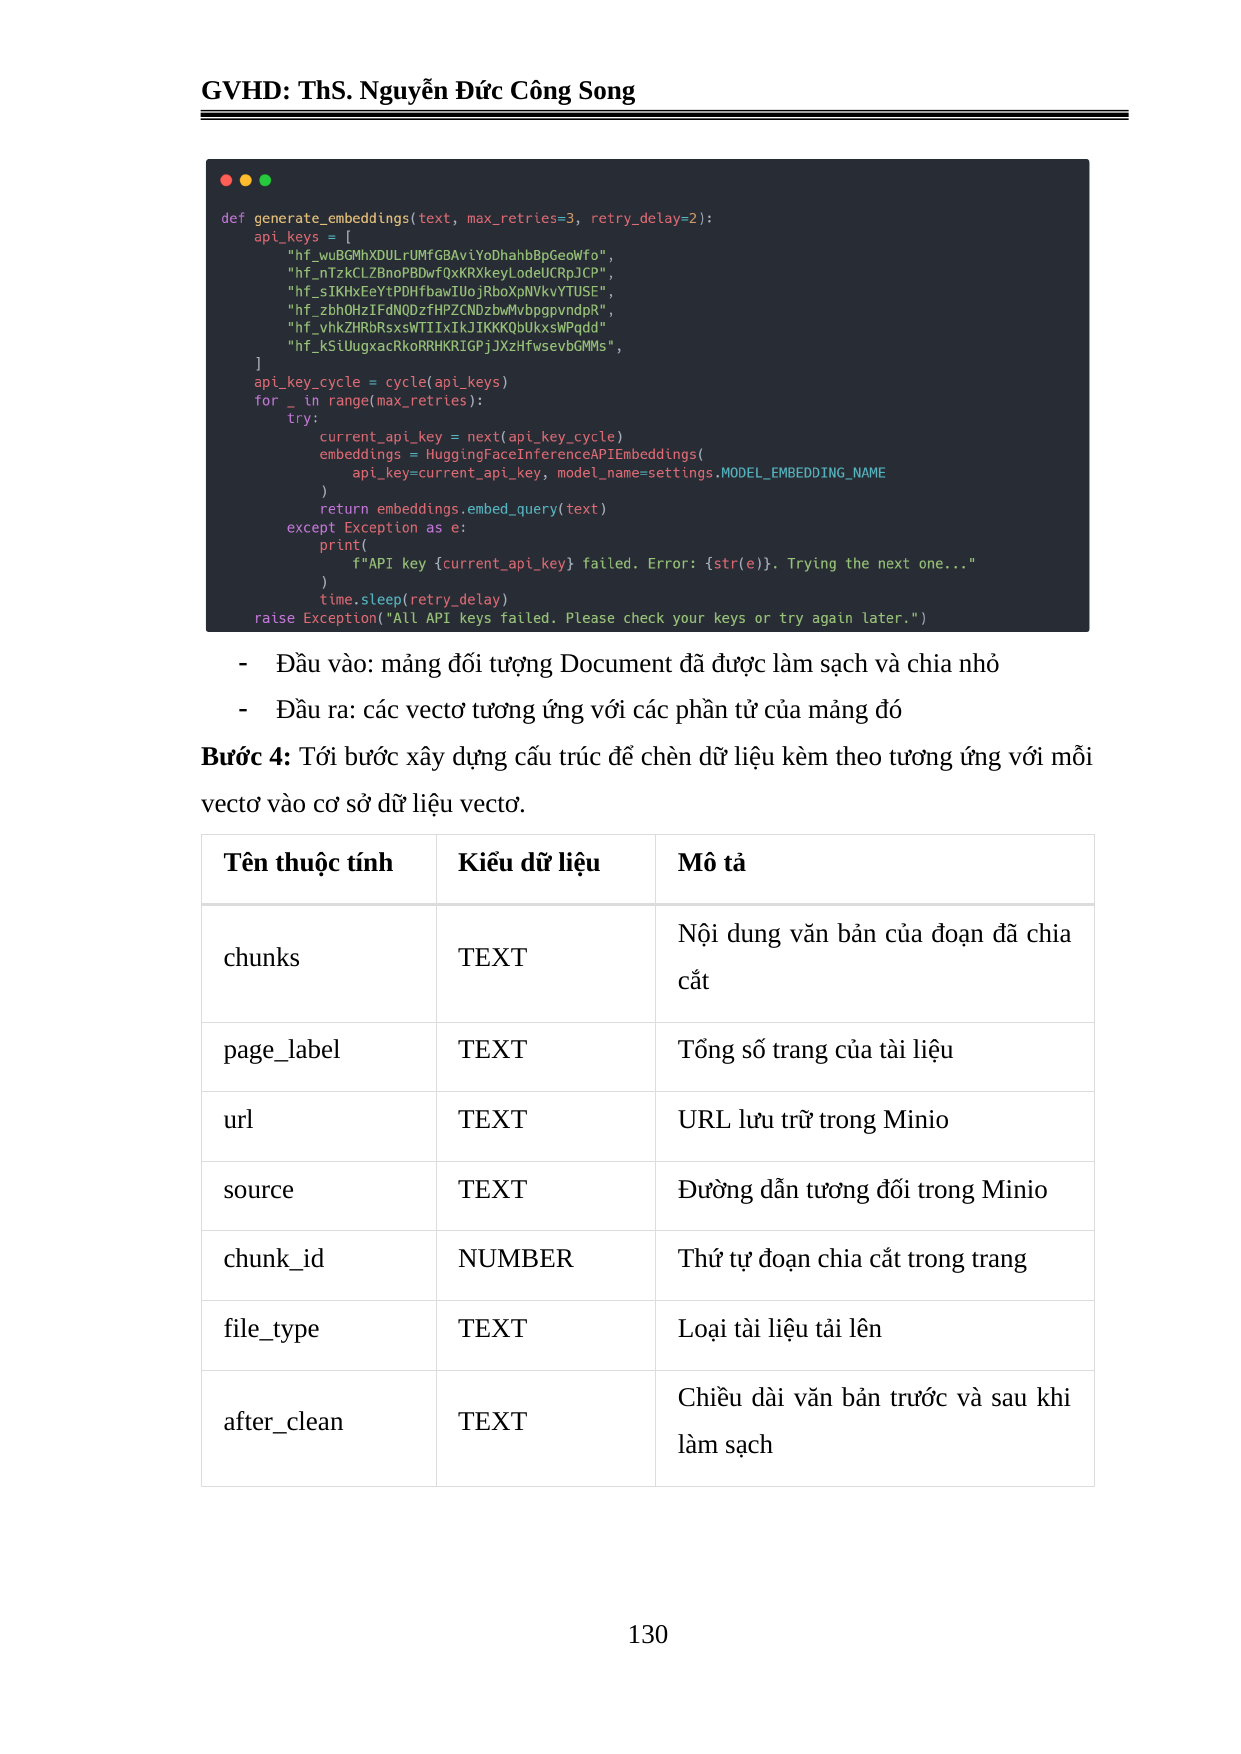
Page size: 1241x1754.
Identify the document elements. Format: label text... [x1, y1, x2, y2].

table_cell file_type [202, 1301, 436, 1369]
table_cell TEXT [437, 1371, 655, 1486]
table_cell page_label [202, 1023, 436, 1091]
table_cell Chiều dài văn bản trước và sau khi làm sạch [656, 1371, 1094, 1486]
table_cell Loại tài liệu tải lên [656, 1301, 1094, 1369]
table_cell Đường dẫn tương đối trong Minio [656, 1162, 1094, 1230]
table_cell url [202, 1092, 436, 1161]
table_header Tên thuộc tính [202, 835, 436, 903]
list Đầu vào: mảng đối tượng Document đã được làm sạch và chia nhỏ [238, 647, 1094, 678]
picture [205, 159, 1090, 632]
table_cell source [202, 1162, 436, 1230]
table_cell TEXT [437, 1092, 655, 1161]
table_cell chunk_id [202, 1231, 436, 1300]
table_cell chunks [202, 906, 436, 1022]
table_cell TEXT [437, 1301, 655, 1369]
text Bước 4: Tới bước xây dựng cấu trúc để chèn dữ liệu kèm theo tương ứng với mỗi vectơ vào cơ sở dữ liệu vectơ. [201, 740, 1094, 818]
table_cell URL lưu trữ trong Minio [656, 1092, 1094, 1161]
table_cell TEXT [437, 1162, 655, 1230]
list Đầu ra: các vectơ tương ứng với các phần tử của mảng đó [238, 693, 1094, 725]
table_cell Thứ tự đoạn chia cắt trong trang [656, 1231, 1094, 1300]
table_header Mô tả [656, 835, 1094, 903]
table_cell Nội dung văn bản của đoạn đã chia cắt [656, 906, 1094, 1022]
table_cell after_clean [202, 1371, 436, 1486]
table_cell TEXT [437, 906, 655, 1022]
table_cell TEXT [437, 1023, 655, 1091]
table_header Kiểu dữ liệu [437, 835, 655, 903]
table_cell NUMBER [437, 1231, 655, 1300]
table_cell Tổng số trang của tài liệu [656, 1023, 1094, 1091]
